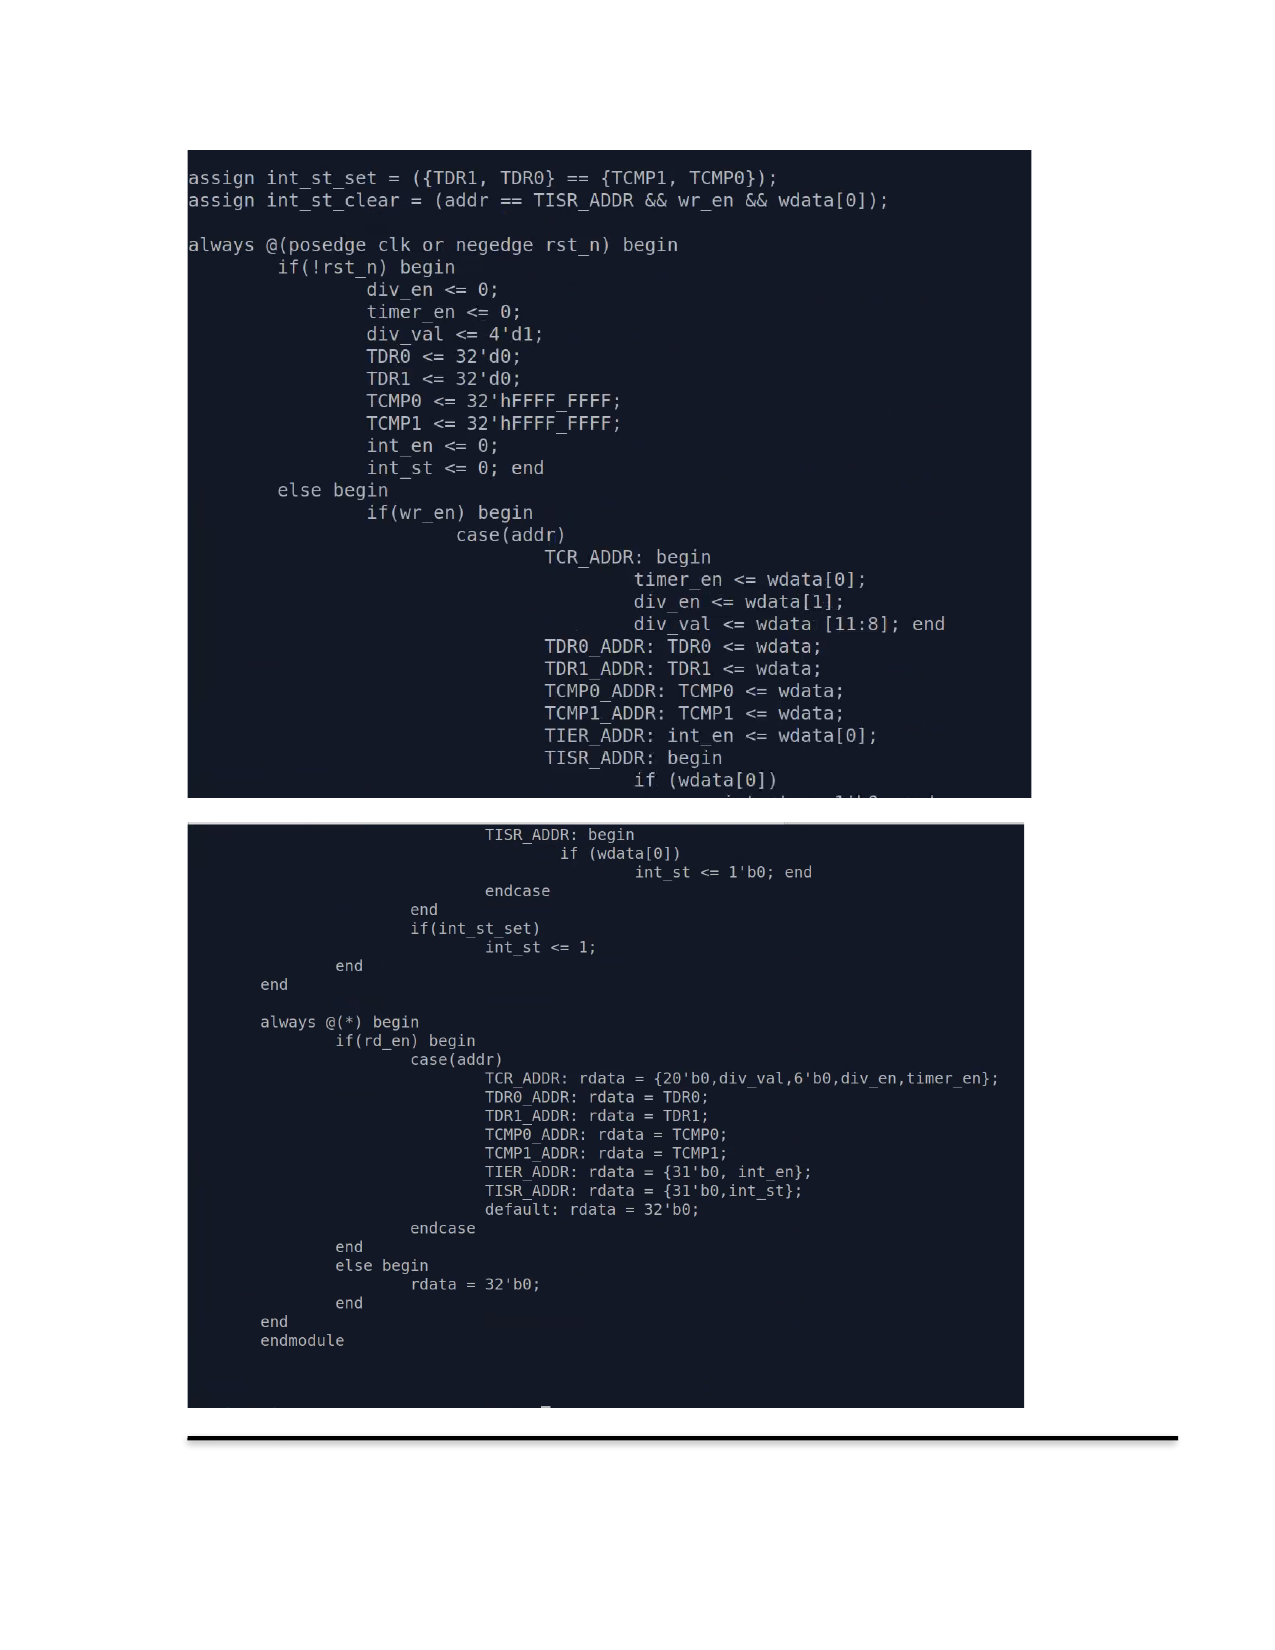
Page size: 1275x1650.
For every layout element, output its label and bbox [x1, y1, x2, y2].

picture [187, 822, 1025, 1408]
picture [187, 150, 1032, 798]
